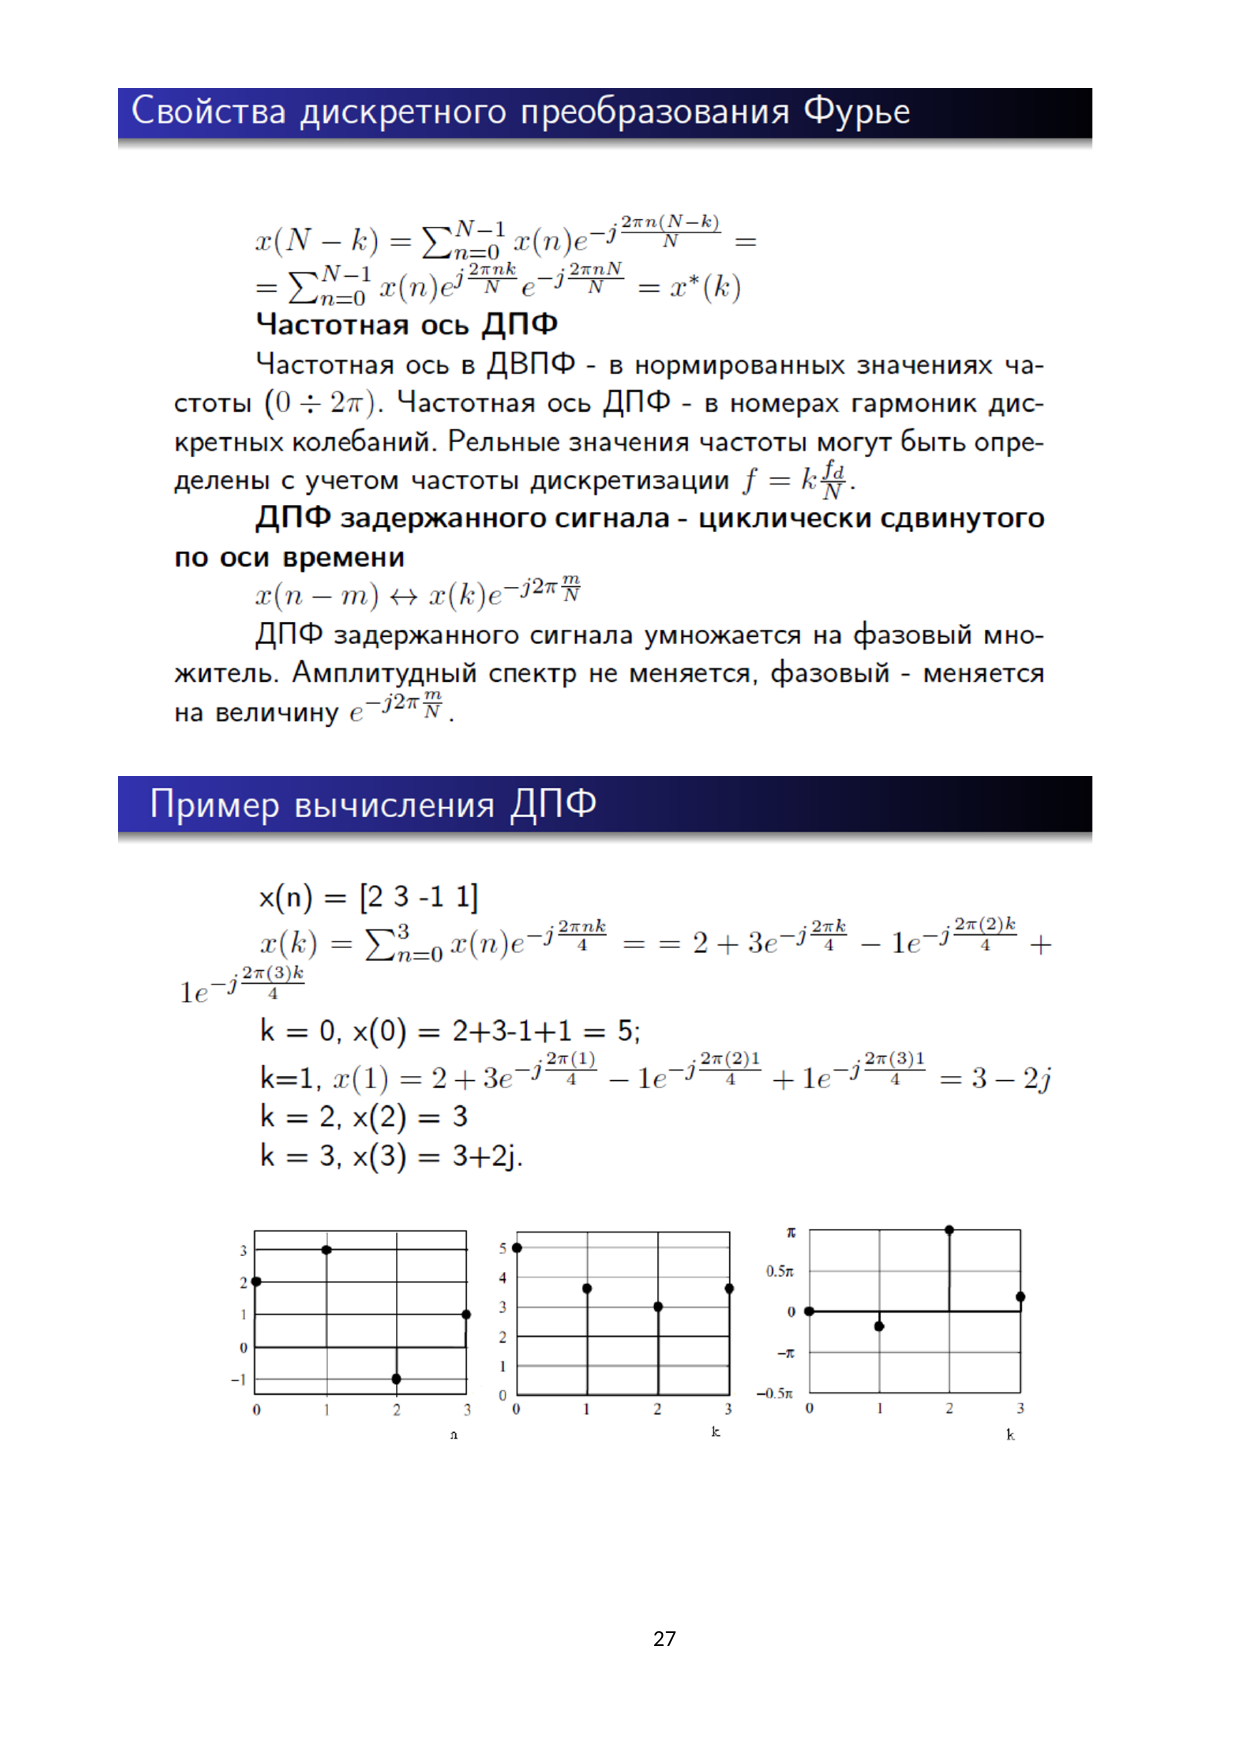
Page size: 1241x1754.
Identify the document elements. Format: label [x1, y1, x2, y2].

picture [118, 88, 1093, 775]
picture [118, 776, 1093, 1466]
